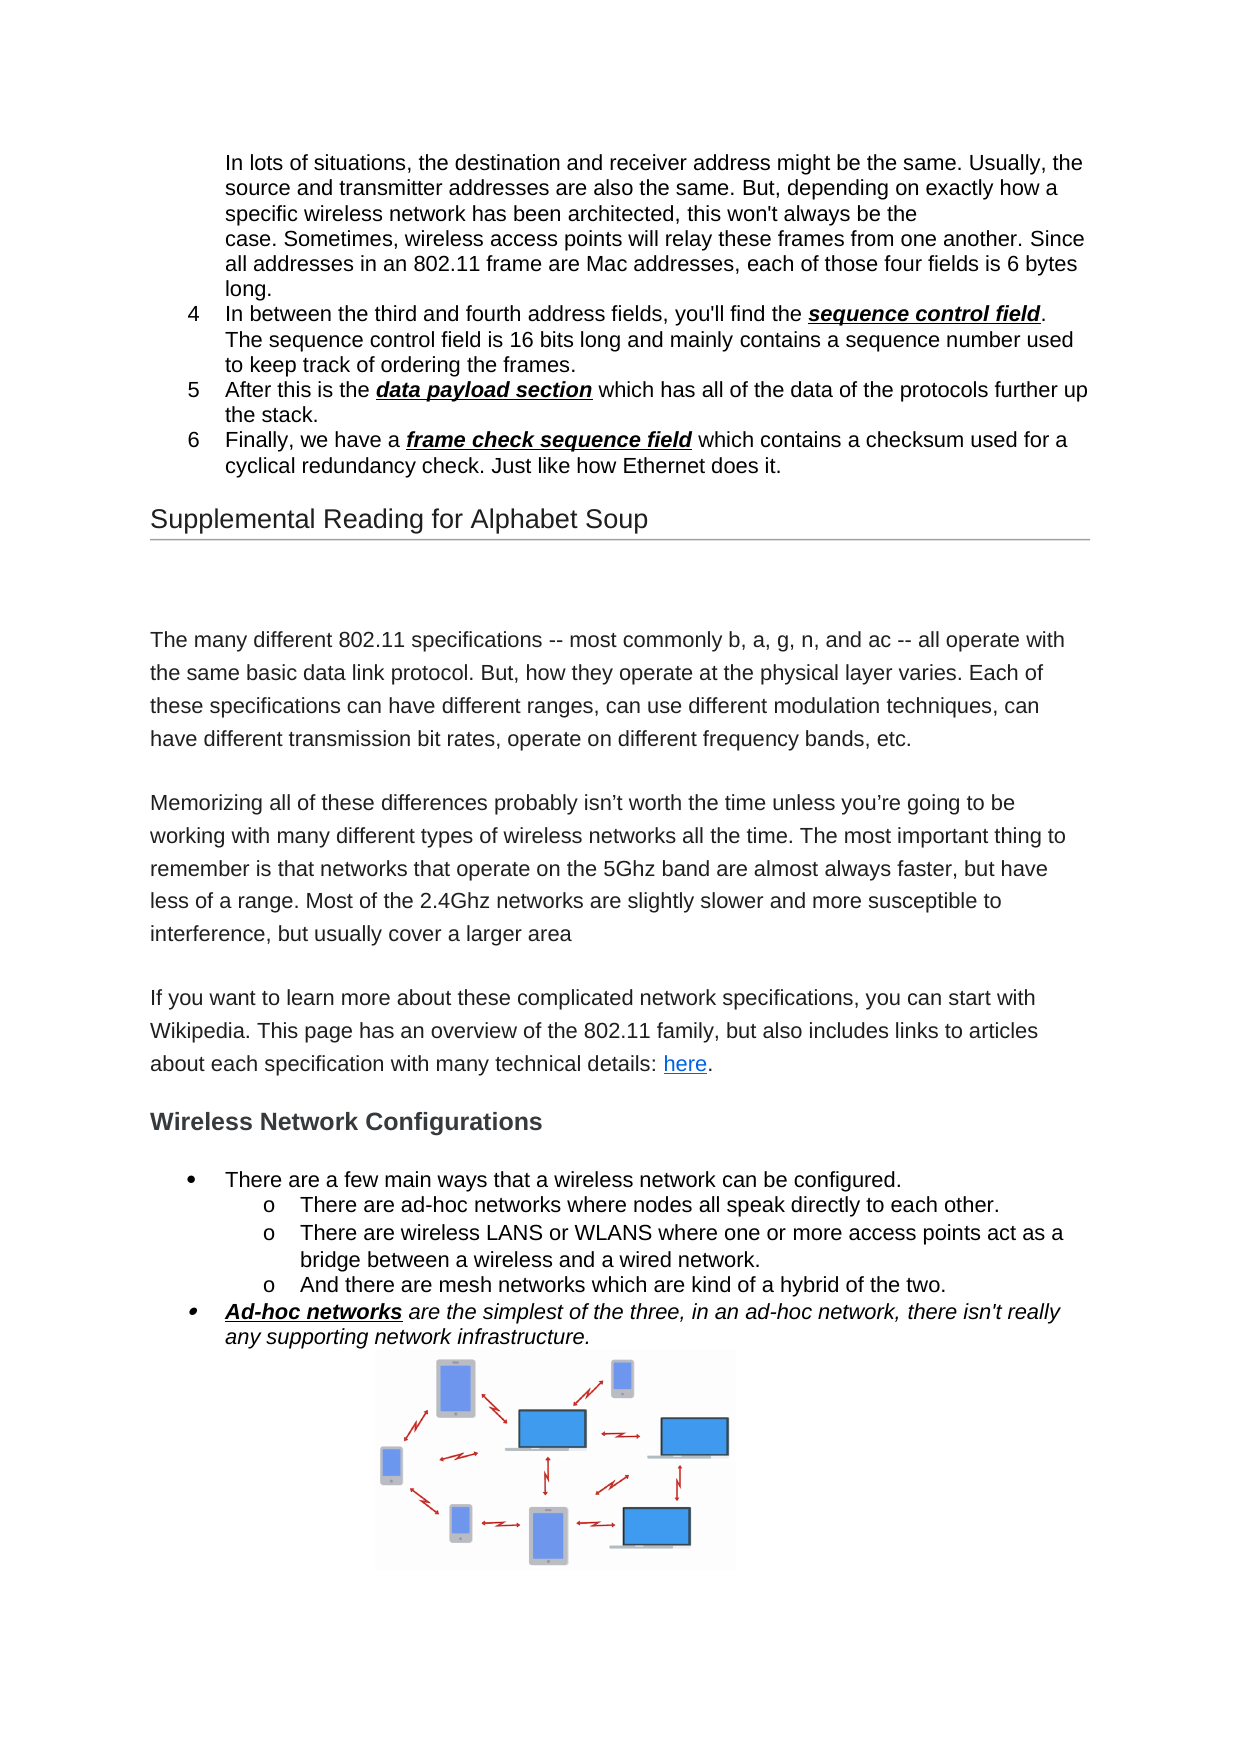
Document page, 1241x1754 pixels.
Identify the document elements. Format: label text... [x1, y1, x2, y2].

list And there are mesh networks which are kind of a hybrid of the two. [262, 1272, 1090, 1299]
text 5 After this is the data payload section which has all of the data of the protocols further up the stack. [187, 377, 1090, 427]
text 4 In between the third and fourth address fields, you'll find the sequence control field. [187, 301, 1090, 326]
subtitle Wireless Network Configurations [150, 1107, 1090, 1136]
list There are a few main ways that a wireless network can be configured. [187, 1167, 1090, 1192]
list The sequence control field is 16 bits long and mainly contains a sequence number used to keep track of ordering the frames. [225, 326, 1090, 377]
picture [375, 1349, 736, 1570]
subtitle Supplemental Reading for Alphabet Soup [150, 503, 1090, 534]
text Memorizing all of these differences probably isn’t worth the time unless you’re going to be working with many different types of wireless networks all the time. The most important thing to remember is that networks that operate on the 5Ghz band are almost always faster, but have less of a range. Most of the 2.4Ghz networks are slightly slower and more susceptible to interference, but usually cover a larger area [150, 782, 1090, 946]
list There are ad-hoc networks where nodes all speak directly to each other. [262, 1192, 1090, 1219]
text If you want to learn more about these complicated network specifications, you can start with Wikipedia. This page has an overview of the 802.11 family, but also includes links to articles about each specification with many technical details: here. [150, 977, 1090, 1076]
list Ad-hoc networks are the simplest of the three, in an ad-hoc network, there isn't really any supporting network infrastructure. [187, 1299, 1090, 1349]
list There are wireless LANS or WLANS where one or more access points act as a bridge between a wireless and a wired network. [262, 1219, 1090, 1272]
list In lots of situations, the destination and receiver address might be the same. Usually, the source and transmitter addresses are also the same. But, depending on exactly how a specific wireless network has been architected, this won't always be the case. Sometimes, wireless access points will relay these frames from one another. Since all addresses in an 802.11 frame are Mac addresses, each of those four fields is 6 bytes long. [225, 150, 1090, 301]
text 6 Finally, we have a frame check sequence field which contains a checksum used for a cyclical redundancy check. Just like how Ethernet does it. [187, 427, 1090, 478]
text The many different 802.11 specifications -- most commonly b, a, g, n, and ac -- all operate with the same basic data link protocol. But, how they operate at the physical layer varies. Each of these specifications can have different ranges, can use different modulation techniques, can have different transmission bit rates, operate on different frequency bands, etc. [150, 620, 1090, 751]
